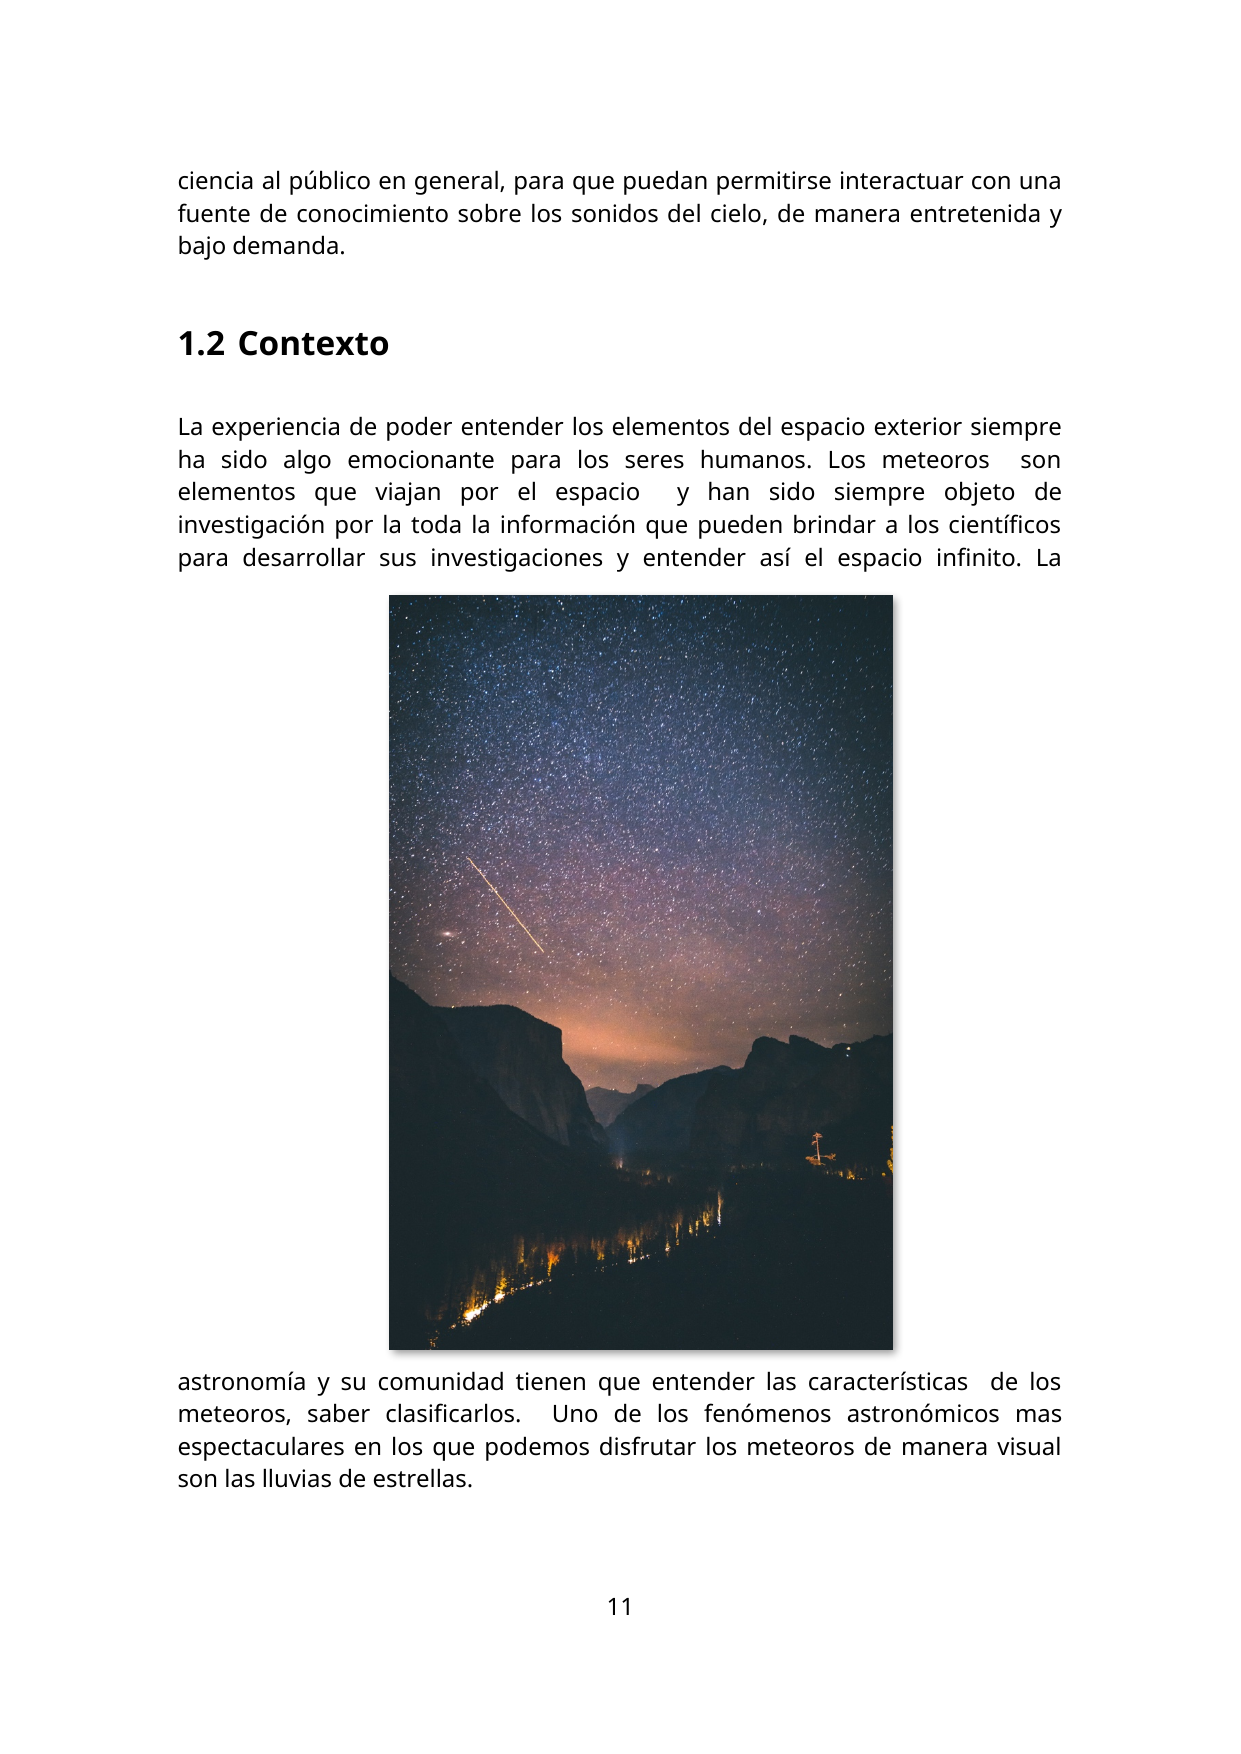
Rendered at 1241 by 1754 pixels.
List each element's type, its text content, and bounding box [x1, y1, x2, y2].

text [177, 164, 1063, 262]
picture [389, 595, 893, 1350]
subtitle Contexto [177, 319, 1063, 365]
